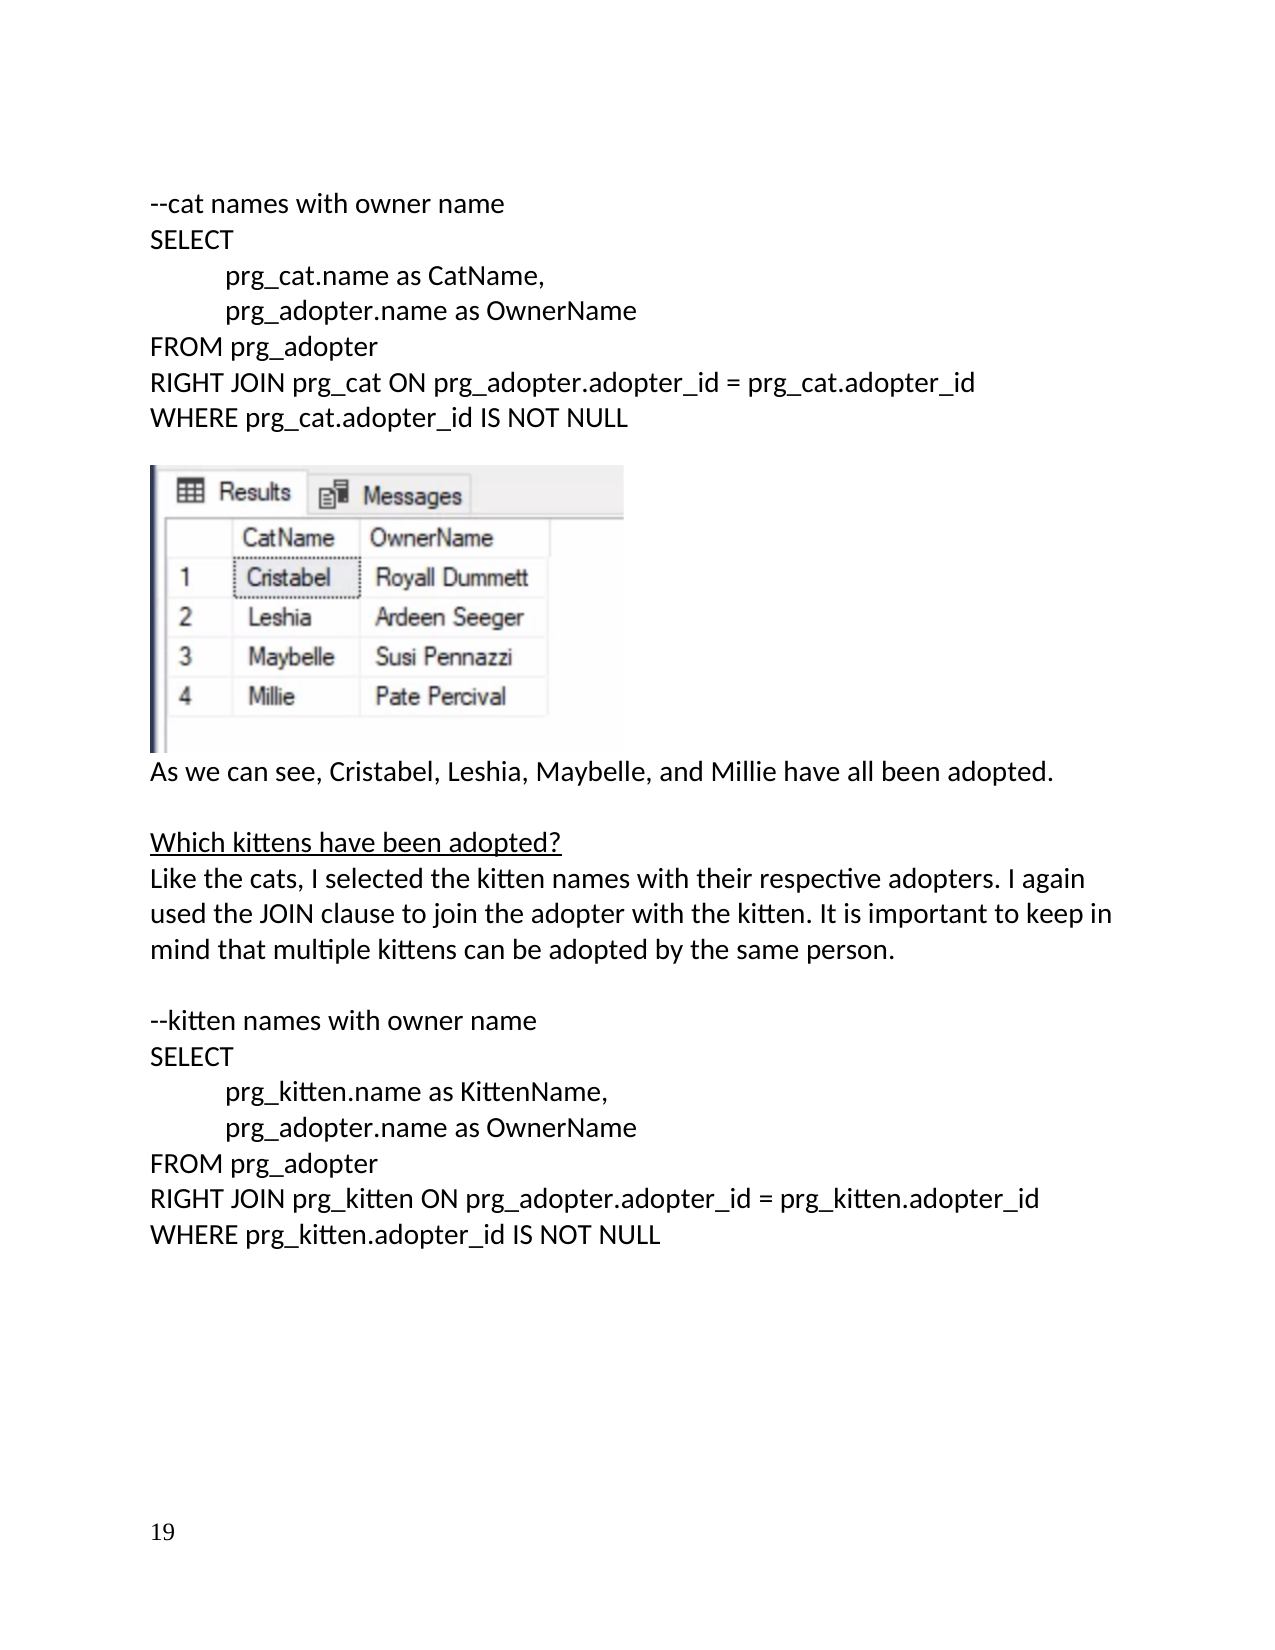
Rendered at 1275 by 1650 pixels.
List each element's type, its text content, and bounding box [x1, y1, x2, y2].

text As we can see, Cristabel, Leshia, Maybelle, and Millie have all been adopted. [150, 753, 1125, 788]
text prg_adopter.name as OwnerName [150, 292, 1125, 328]
text WHERE prg_kitten.adopter_id IS NOT NULL [150, 1216, 1125, 1252]
text FROM prg_adopter [150, 328, 1125, 364]
text --cat names with owner name [150, 186, 1125, 221]
text RIGHT JOIN prg_kitten ON prg_adopter.adopter_id = prg_kitten.adopter_id [150, 1180, 1125, 1216]
text --kitten names with owner name [150, 1002, 1125, 1038]
text SELECT [150, 1038, 1125, 1073]
text FROM prg_adopter [150, 1145, 1125, 1180]
text WHERE prg_cat.adopter_id IS NOT NULL [150, 399, 1125, 435]
text RIGHT JOIN prg_cat ON prg_adopter.adopter_id = prg_cat.adopter_id [150, 364, 1125, 399]
text Like the cats, I selected the kitten names with their respective adopters. I again used the JOIN clause to join the adopter with the kitten. It is important to keep in mind that multiple kittens can be adopted by the same person. [150, 860, 1125, 967]
text prg_cat.name as CatName, [150, 257, 1125, 292]
text prg_kitten.name as KittenName, [150, 1073, 1125, 1109]
picture [150, 465, 624, 753]
text SELECT [150, 221, 1125, 257]
text Which kittens have been adopted? [150, 824, 1125, 860]
text prg_adopter.name as OwnerName [150, 1109, 1125, 1145]
